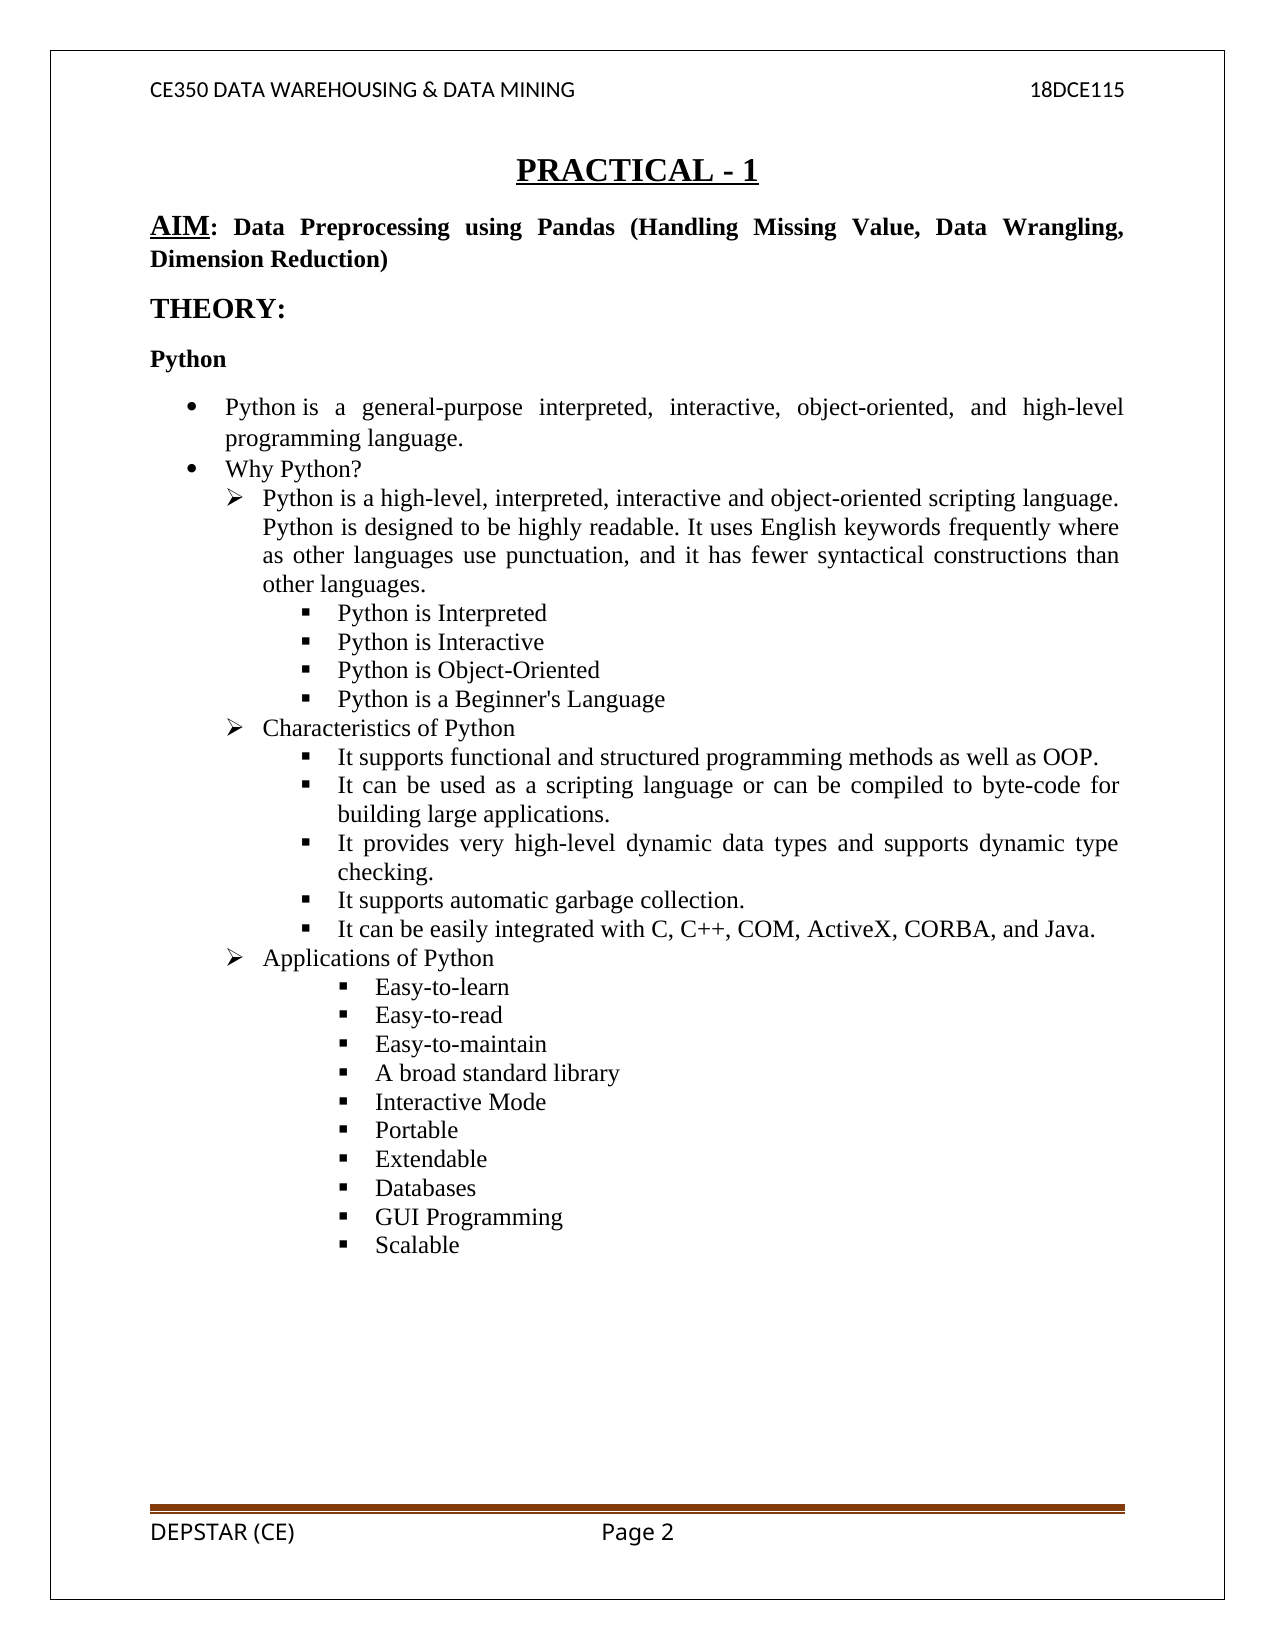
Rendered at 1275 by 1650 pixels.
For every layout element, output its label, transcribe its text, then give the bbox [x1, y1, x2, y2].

list Python is Interactive [300, 627, 1120, 655]
list Python is Object-Oriented [300, 655, 1120, 684]
list Why Python? [187, 454, 1125, 483]
list GUI Programming [337, 1202, 1120, 1230]
list Python is a high-level, interpreted, interactive and object-oriented scripting language. Python is designed to be highly readable. It uses English keywords frequently where as other languages use punctuation, and it has fewer syntactical constructions than other languages. [225, 483, 1120, 598]
list Python is a Beginner's Language [300, 684, 1120, 713]
list Characteristics of Python [225, 713, 1125, 742]
list A broad standard library [337, 1058, 1120, 1087]
list Databases [337, 1173, 1120, 1202]
text PRACTICAL - 1 [150, 150, 1125, 188]
list It provides very high-level dynamic data types and supports dynamic type checking. [300, 828, 1120, 885]
list Easy-to-maintain [337, 1029, 1120, 1058]
list Python is Interpreted [300, 598, 1120, 627]
list It supports functional and structured programming methods as well as OOP. [300, 742, 1120, 770]
list It can be used as a scripting language or can be compiled to byte-code for building large applications. [300, 770, 1120, 828]
list Interactive Mode [337, 1087, 1120, 1115]
list Applications of Python [225, 943, 1125, 972]
list Easy-to-learn [337, 972, 1120, 1000]
text THEORY: [150, 292, 1125, 325]
list Easy-to-read [337, 1000, 1120, 1029]
list Python is a general-purpose interpreted, interactive, object-oriented, and high-level programming language. [187, 392, 1125, 452]
list Extendable [337, 1144, 1120, 1173]
list Scalable [337, 1230, 1120, 1259]
text AIM: Data Preprocessing using Pandas (Handling Missing Value, Data Wrangling, Dimension Reduction) [150, 208, 1125, 273]
text Python [150, 344, 1125, 373]
list It can be easily integrated with C, C++, COM, ActiveX, CORBA, and Java. [300, 914, 1120, 943]
list Portable [337, 1115, 1120, 1144]
list It supports automatic garbage collection. [300, 885, 1120, 914]
